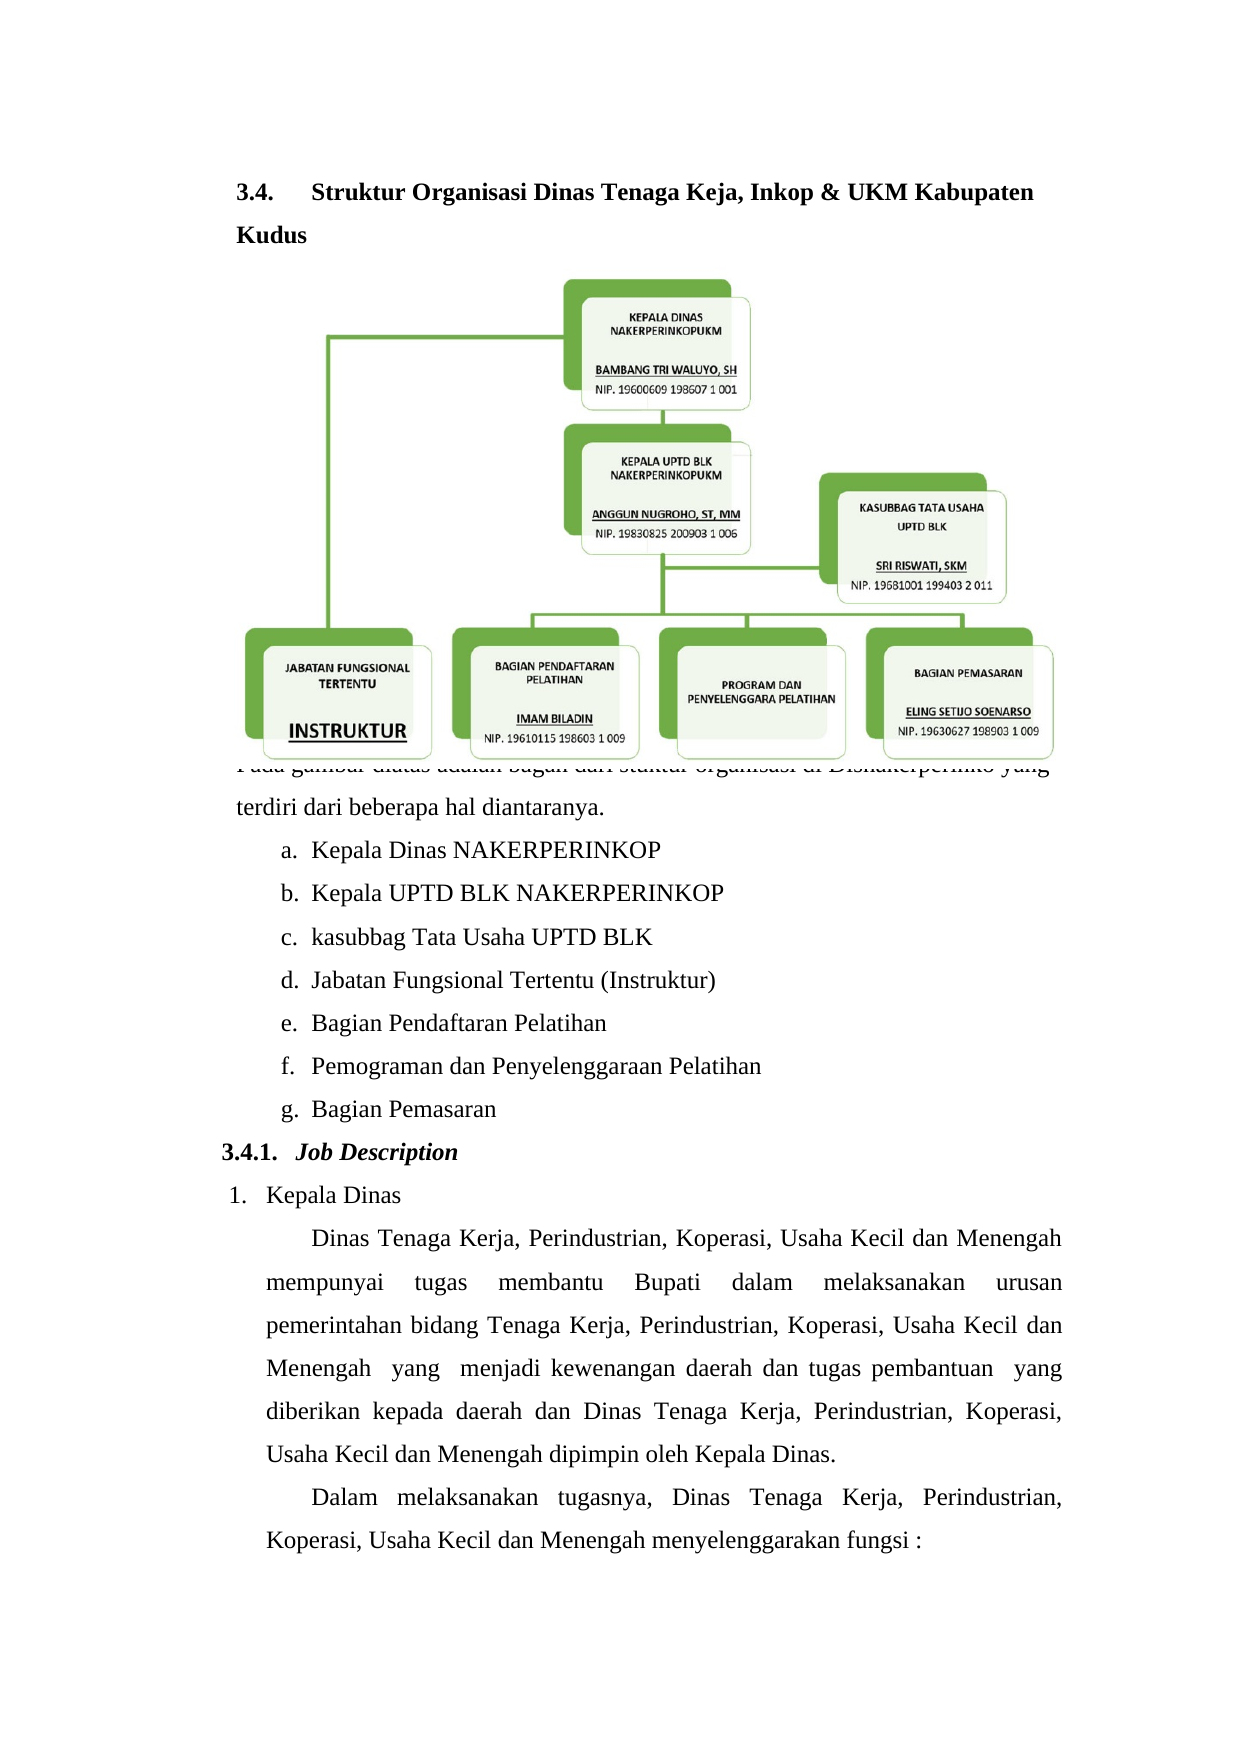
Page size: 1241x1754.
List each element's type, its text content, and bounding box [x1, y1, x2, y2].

list Kepala Dinas NAKERPERINKOP [281, 835, 1053, 864]
text Pada gambar diatas adalah bagan dari stuktur organisasi di Disnakerperinko yang terdiri dari beberapa hal diantaranya. [236, 769, 1053, 821]
list Bagian Pemasaran [281, 1094, 1053, 1123]
list Bagian Pendaftaran Pelatihan [281, 1008, 1053, 1037]
text Dalam melaksanakan tugasnya, Dinas Tenaga Kerja, Perindustrian, Koperasi, Usaha Kecil dan Menengah menyelenggarakan fungsi : [266, 1482, 1063, 1554]
picture [234, 263, 1069, 769]
list Jabatan Fungsional Tertentu (Instruktur) [281, 965, 1053, 993]
list kasubbag Tata Usaha UPTD BLK [281, 922, 1053, 950]
list Pemograman dan Penyelenggaraan Pelatihan [281, 1051, 1053, 1080]
subtitle Job Description [221, 1137, 1063, 1166]
list Kepala Dinas [228, 1180, 1063, 1209]
subtitle 3.4. Struktur Organisasi Dinas Tenaga Keja, Inkop & UKM Kabupaten Kudus [236, 177, 1063, 249]
list Kepala UPTD BLK NAKERPERINKOP [281, 878, 1053, 907]
text Dinas Tenaga Kerja, Perindustrian, Koperasi, Usaha Kecil dan Menengah mempunyai tugas membantu Bupati dalam melaksanakan urusan pemerintahan bidang Tenaga Kerja, Perindustrian, Koperasi, Usaha Kecil dan Menengah yang menjadi kewenangan daerah dan tugas pembantuan yang diberikan kepada daerah dan Dinas Tenaga Kerja, Perindustrian, Koperasi, Usaha Kecil dan Menengah dipimpin oleh Kepala Dinas. [266, 1223, 1063, 1468]
